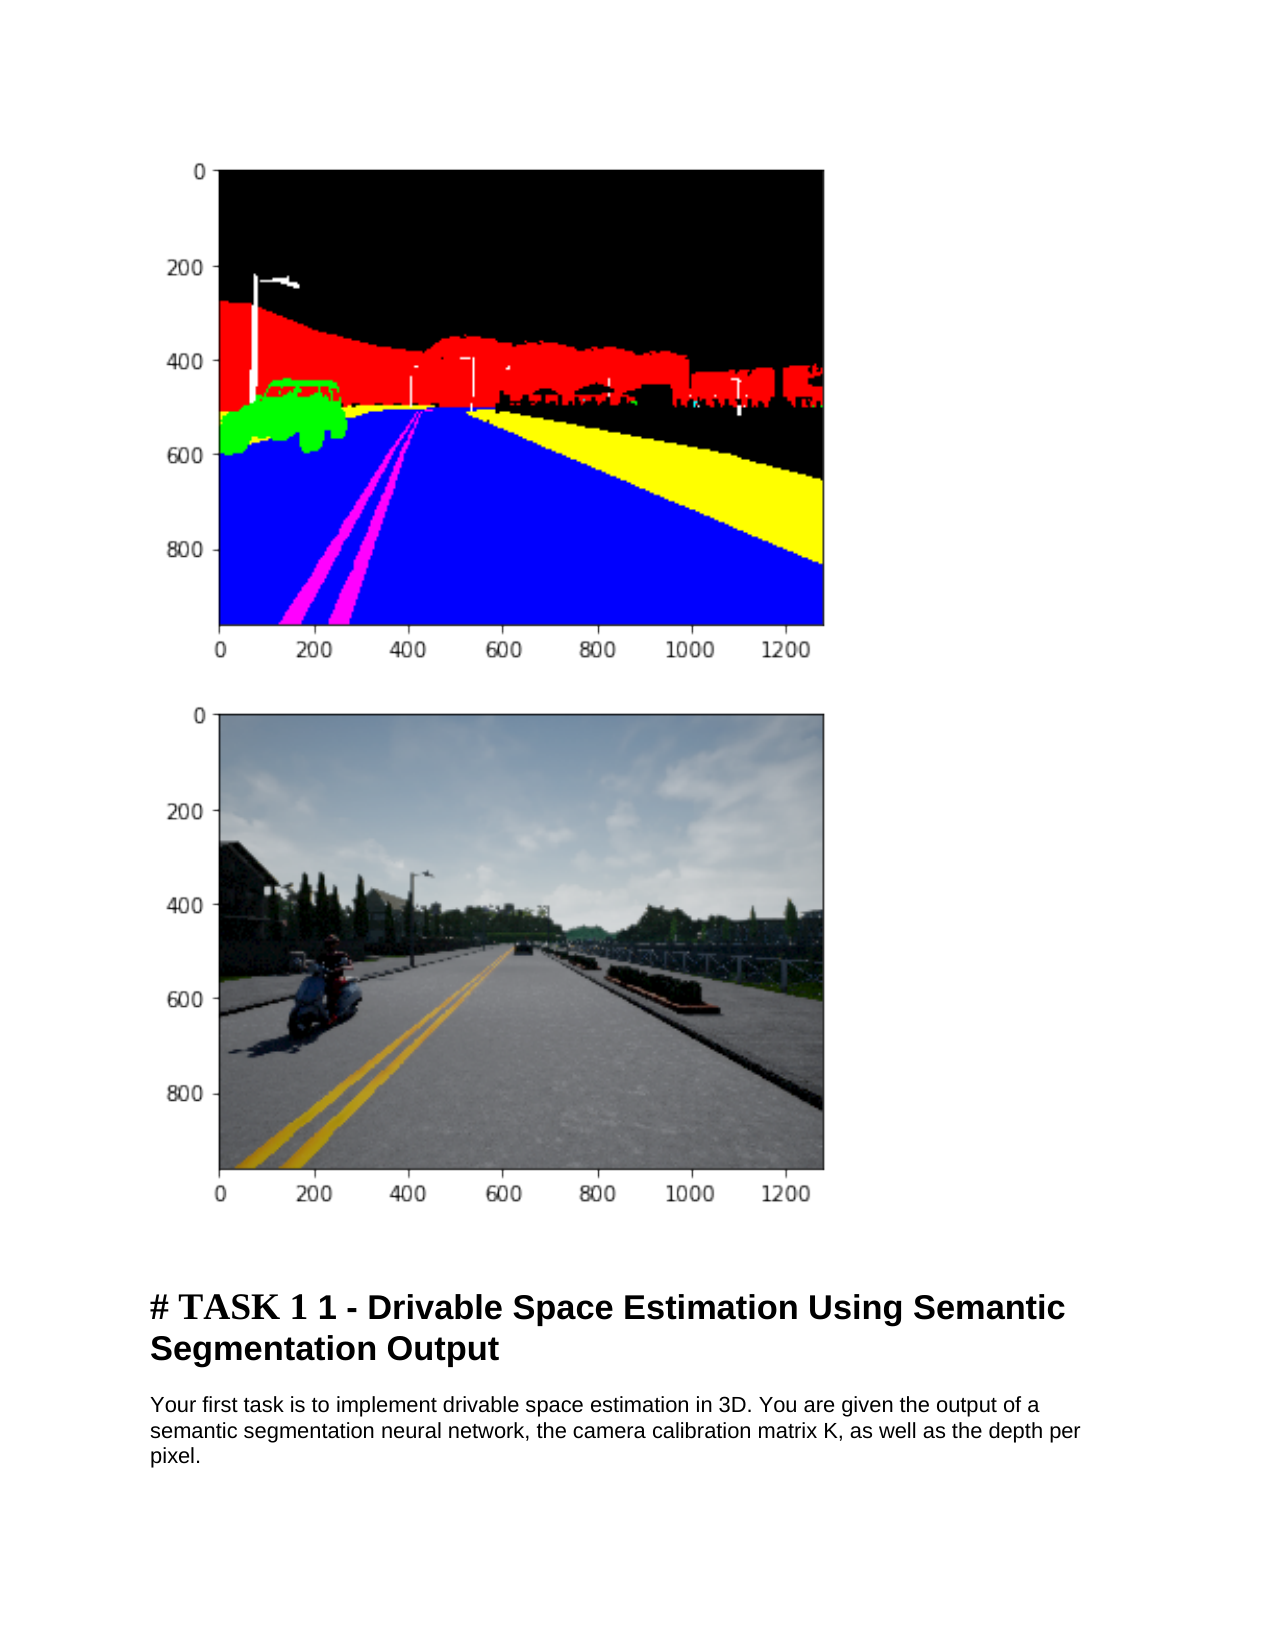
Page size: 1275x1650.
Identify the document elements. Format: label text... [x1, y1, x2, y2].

subtitle # TASK 1 1 - Drivable Space Estimation Using Semantic Segmentation Output [150, 1284, 1125, 1367]
text Your first task is to implement drivable space estimation in 3D. You are given the output of a semantic segmentation neural network, the camera calibration matrix K, as well as the depth per pixel. [150, 1392, 1125, 1468]
picture [150, 150, 844, 675]
picture [150, 693, 844, 1219]
